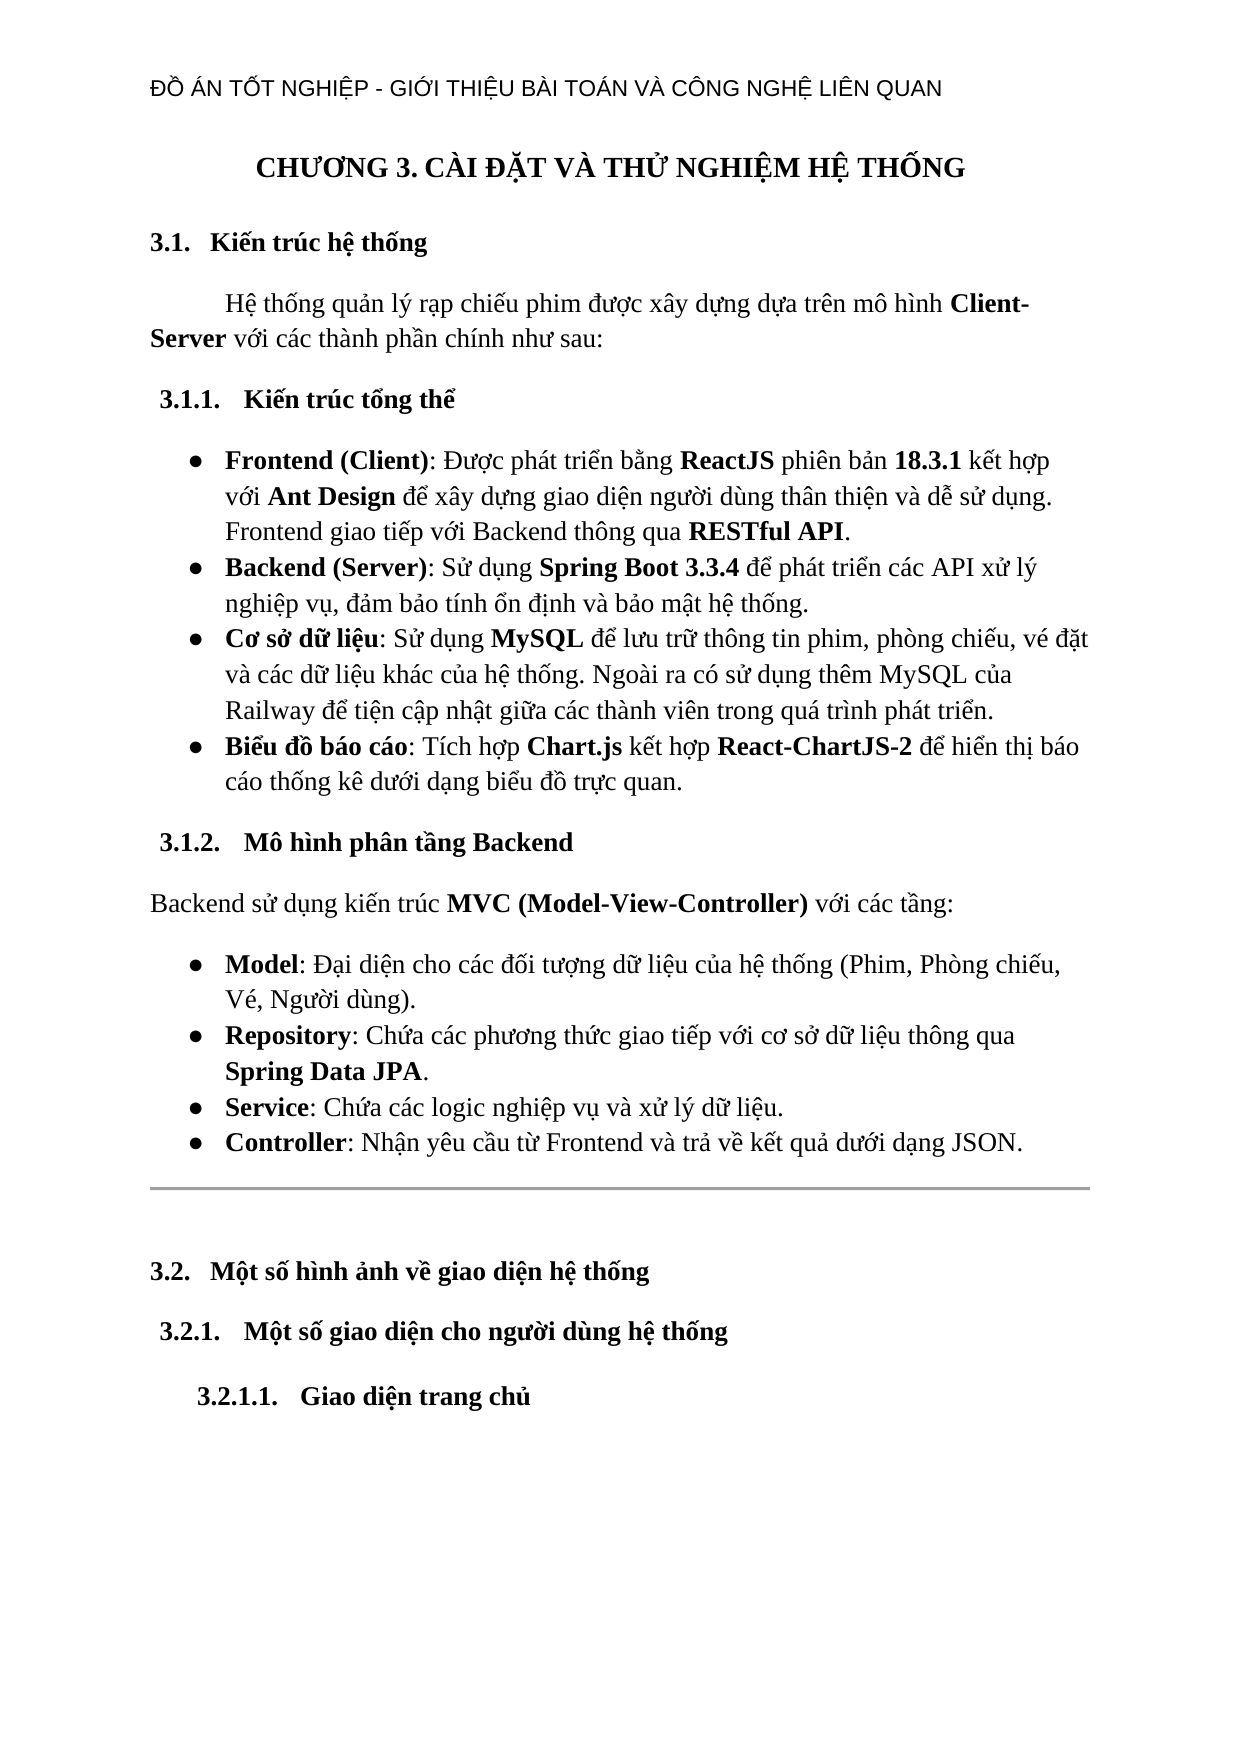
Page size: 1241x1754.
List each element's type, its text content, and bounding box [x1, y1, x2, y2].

text Hệ thống quản lý rạp chiếu phim được xây dựng dựa trên mô hình Client-Server với các thành phần chính như sau: [150, 287, 1090, 354]
list Cơ sở dữ liệu: Sử dụng MySQL để lưu trữ thông tin phim, phòng chiếu, vé đặt và các dữ liệu khác của hệ thống. Ngoài ra có sử dụng thêm MySQL của Railway để tiện cập nhật giữa các thành viên trong quá trình phát triển. [187, 623, 1090, 725]
list Repository: Chứa các phương thức giao tiếp với cơ sở dữ liệu thông qua Spring Data JPA. [187, 1019, 1090, 1086]
text Backend sử dụng kiến trúc MVC (Model-View-Controller) với các tầng: [150, 887, 1090, 918]
subtitle Mô hình phân tầng Backend [159, 826, 1090, 857]
subtitle CÀI ĐẶT VÀ THỬ NGHIỆM HỆ THỐNG [131, 150, 1090, 183]
subtitle Một số giao diện cho người dùng hệ thống [159, 1316, 1090, 1347]
subtitle Kiến trúc hệ thống [150, 226, 1090, 257]
list Backend (Server): Sử dụng Spring Boot 3.3.4 để phát triển các API xử lý nghiệp vụ, đảm bảo tính ổn định và bảo mật hệ thống. [187, 551, 1090, 618]
list Frontend (Client): Được phát triển bằng ReactJS phiên bản 18.3.1 kết hợp với Ant Design để xây dựng giao diện người dùng thân thiện và dễ sử dụng. Frontend giao tiếp với Backend thông qua RESTful API. [187, 444, 1090, 547]
subtitle Kiến trúc tổng thể [159, 383, 1090, 414]
list Service: Chứa các logic nghiệp vụ và xử lý dữ liệu. [187, 1091, 1090, 1122]
subtitle Một số hình ảnh về giao diện hệ thống [150, 1255, 1090, 1286]
list Controller: Nhận yêu cầu từ Frontend và trả về kết quả dưới dạng JSON. [187, 1126, 1090, 1157]
list Model: Đại diện cho các đối tượng dữ liệu của hệ thống (Phim, Phòng chiếu, Vé, Người dùng). [187, 948, 1090, 1014]
list Biểu đồ báo cáo: Tích hợp Chart.js kết hợp React-ChartJS-2 để hiển thị báo cáo thống kê dưới dạng biểu đồ trực quan. [187, 730, 1090, 797]
subtitle Giao diện trang chủ [197, 1380, 1090, 1412]
